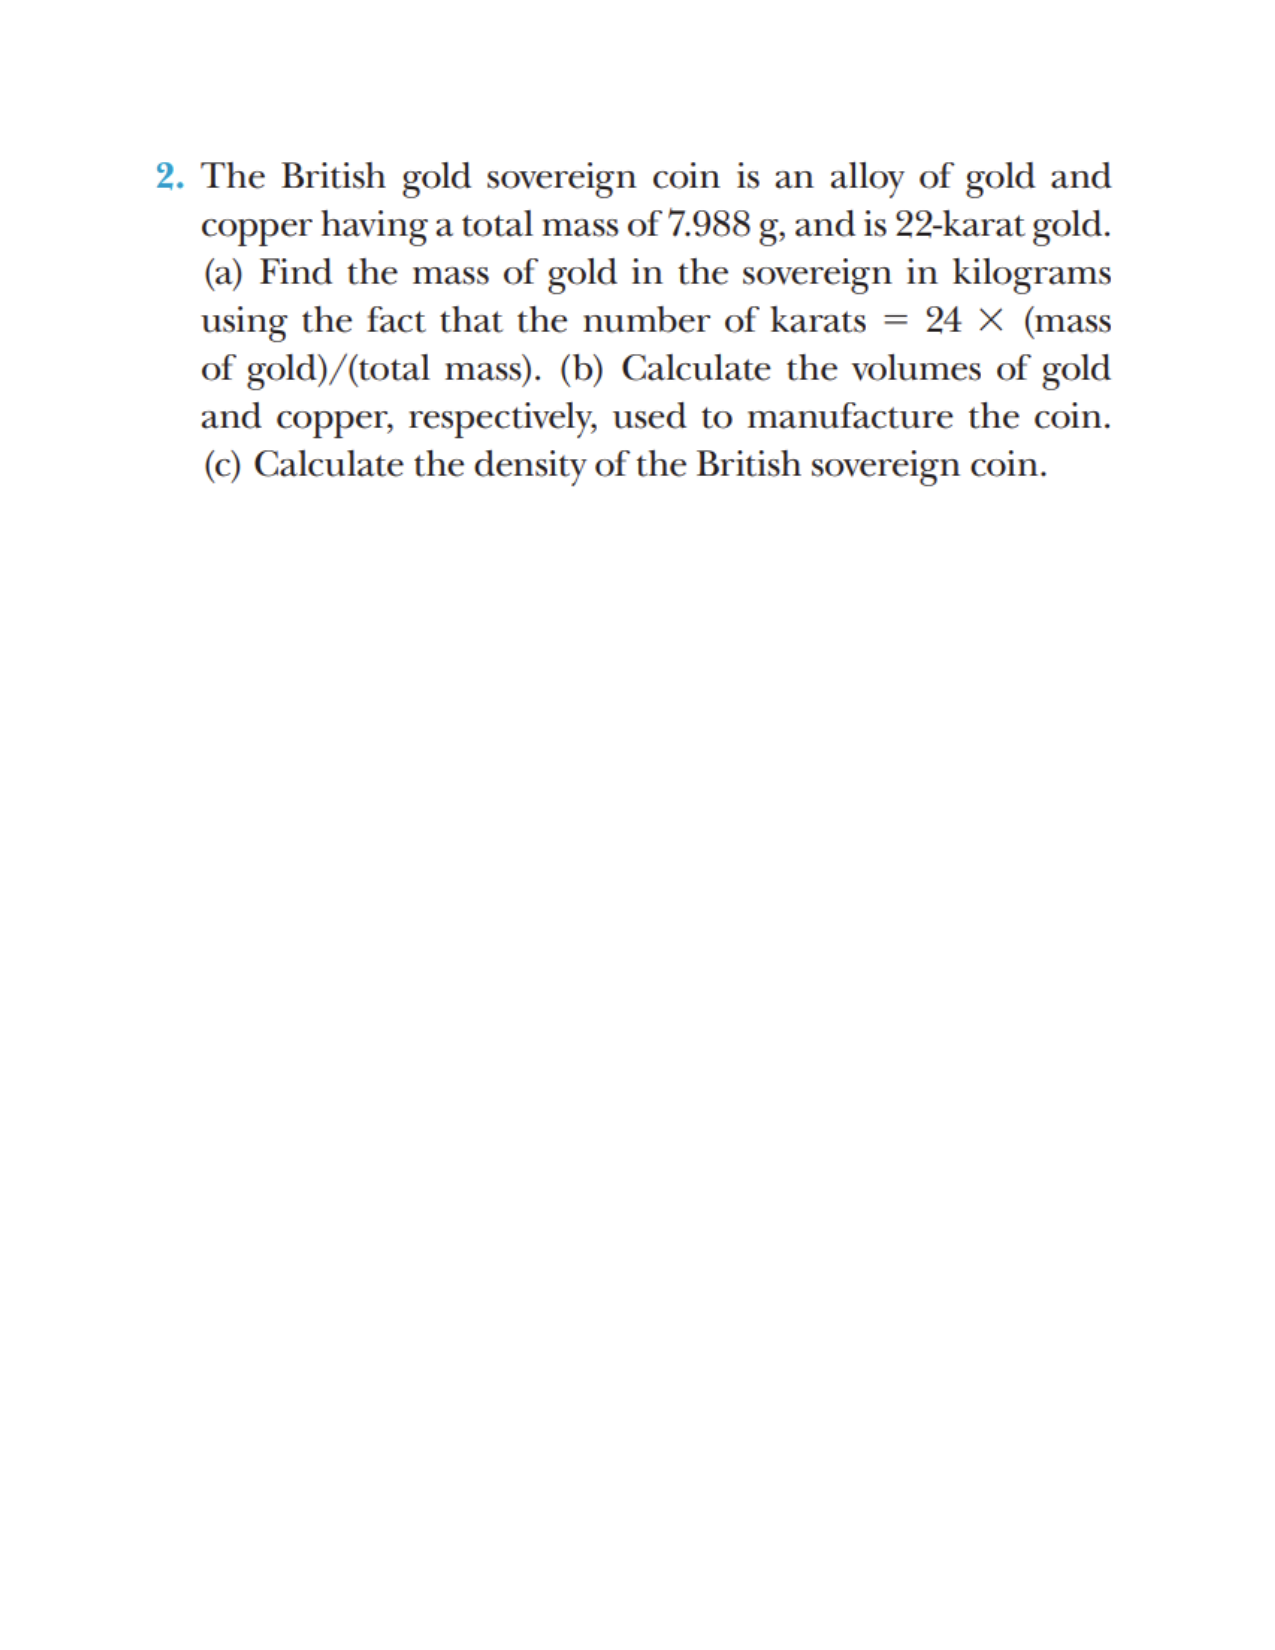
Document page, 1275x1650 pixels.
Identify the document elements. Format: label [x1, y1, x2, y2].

picture [150, 150, 1125, 500]
